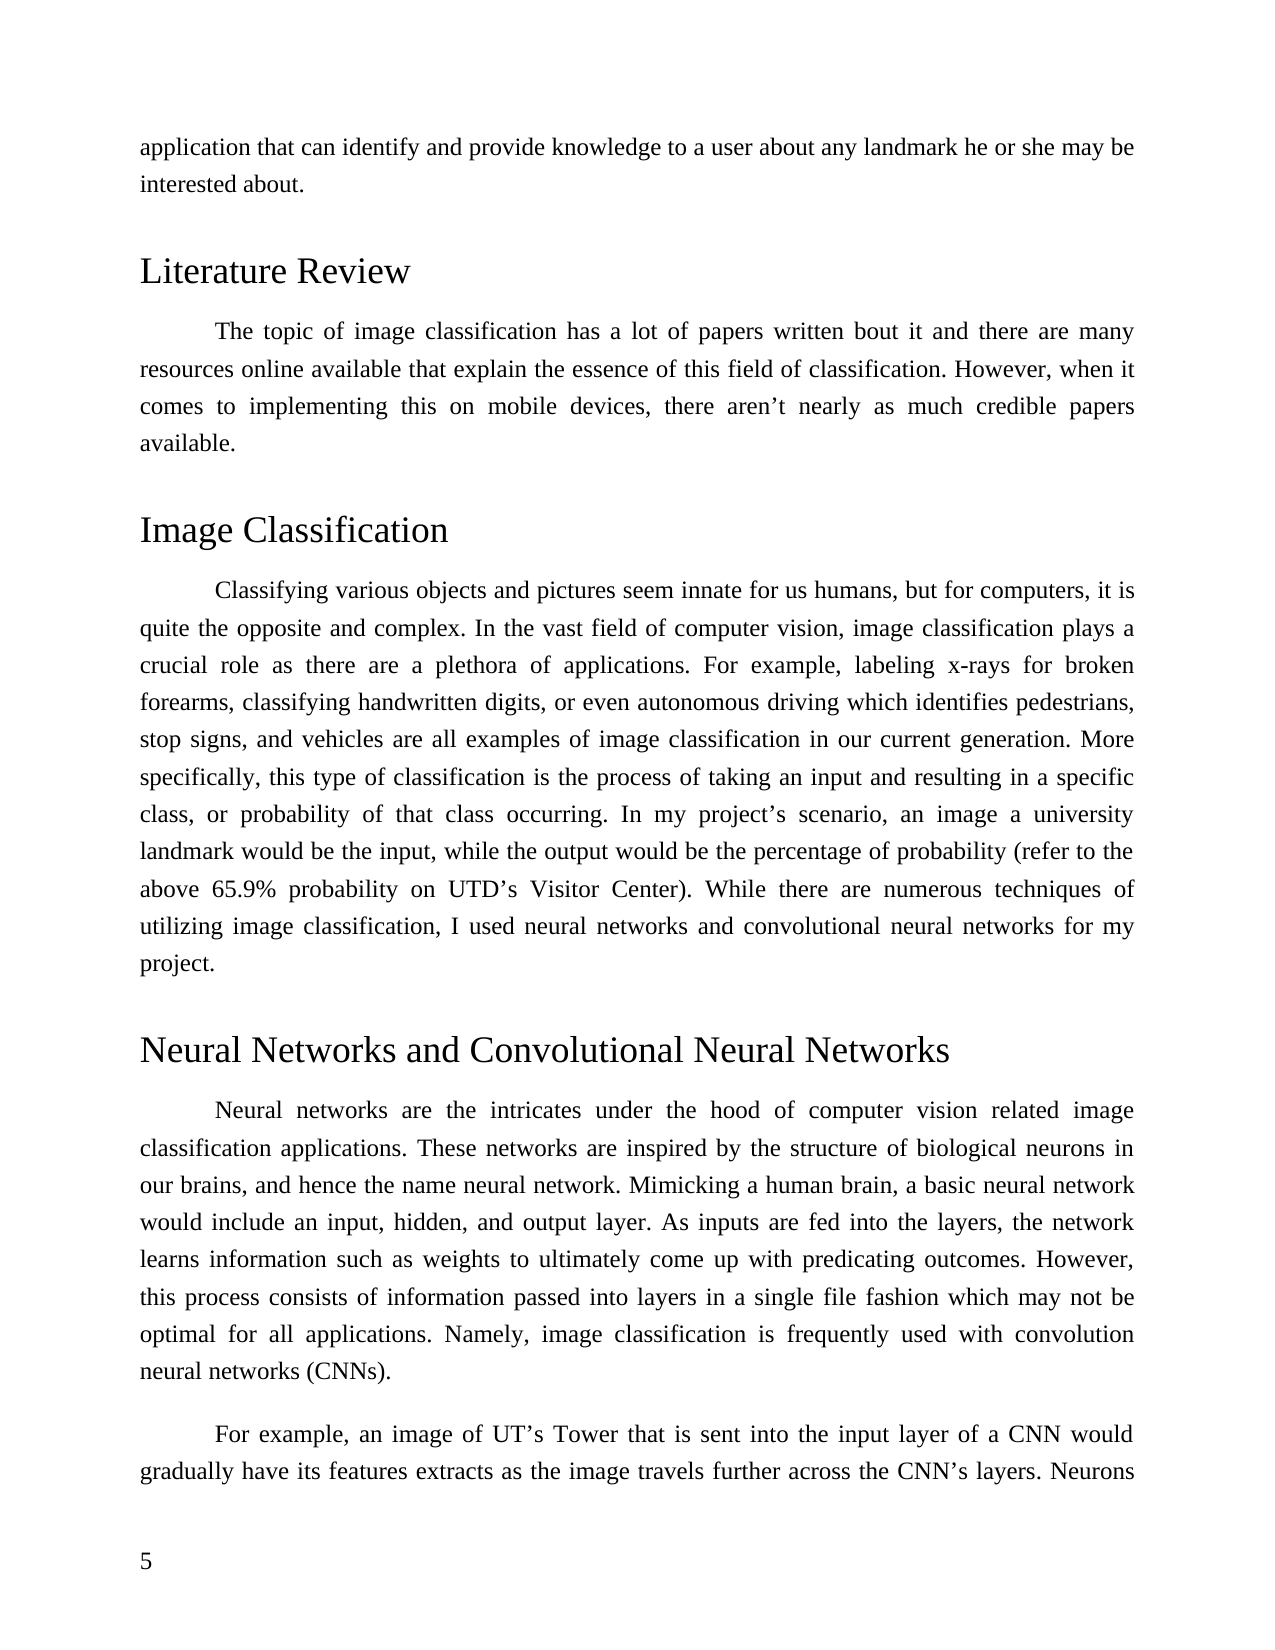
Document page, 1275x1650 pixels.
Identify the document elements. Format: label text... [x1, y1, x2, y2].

subtitle Neural Networks and Convolutional Neural Networks [139, 1027, 1136, 1070]
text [139, 1419, 1136, 1485]
text The topic of image classification has a lot of papers written bout it and there are many resources online available that explain the essence of this field of classification. However, when it comes to implementing this on mobile devices, there aren’t nearly as much credible papers available. [139, 316, 1136, 457]
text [139, 132, 1136, 198]
text Classifying various objects and pictures seem innate for us humans, but for computers, it is quite the opposite and complex. In the vast field of computer vision, image classification plays a crucial role as there are a plethora of applications. For example, labeling x-rays for broken forearms, classifying handwritten digits, or even autonomous driving which identifies pedestrians, stop signs, and vehicles are all examples of image classification in our current generation. More specifically, this type of classification is the process of taking an input and resulting in a specific class, or probability of that class occurring. In my project’s scenario, an image a university landmark would be the input, while the output would be the percentage of probability (refer to the above 65.9% probability on UTD’s Visitor Center). While there are numerous techniques of utilizing image classification, I used neural networks and convolutional neural networks for my project. [139, 575, 1136, 977]
subtitle Literature Review [139, 248, 1136, 291]
text Neural networks are the intricates under the hood of computer vision related image classification applications. These networks are inspired by the structure of biological neurons in our brains, and hence the name neural network. Mimicking a human brain, a basic neural network would include an input, hidden, and output layer. As inputs are fed into the layers, the network learns information such as weights to ultimately come up with predicating outcomes. However, this process consists of information passed into layers in a single file fashion which may not be optimal for all applications. Namely, image classification is frequently used with convolution neural networks (CNNs). [139, 1095, 1136, 1385]
subtitle Image Classification [139, 507, 1136, 550]
